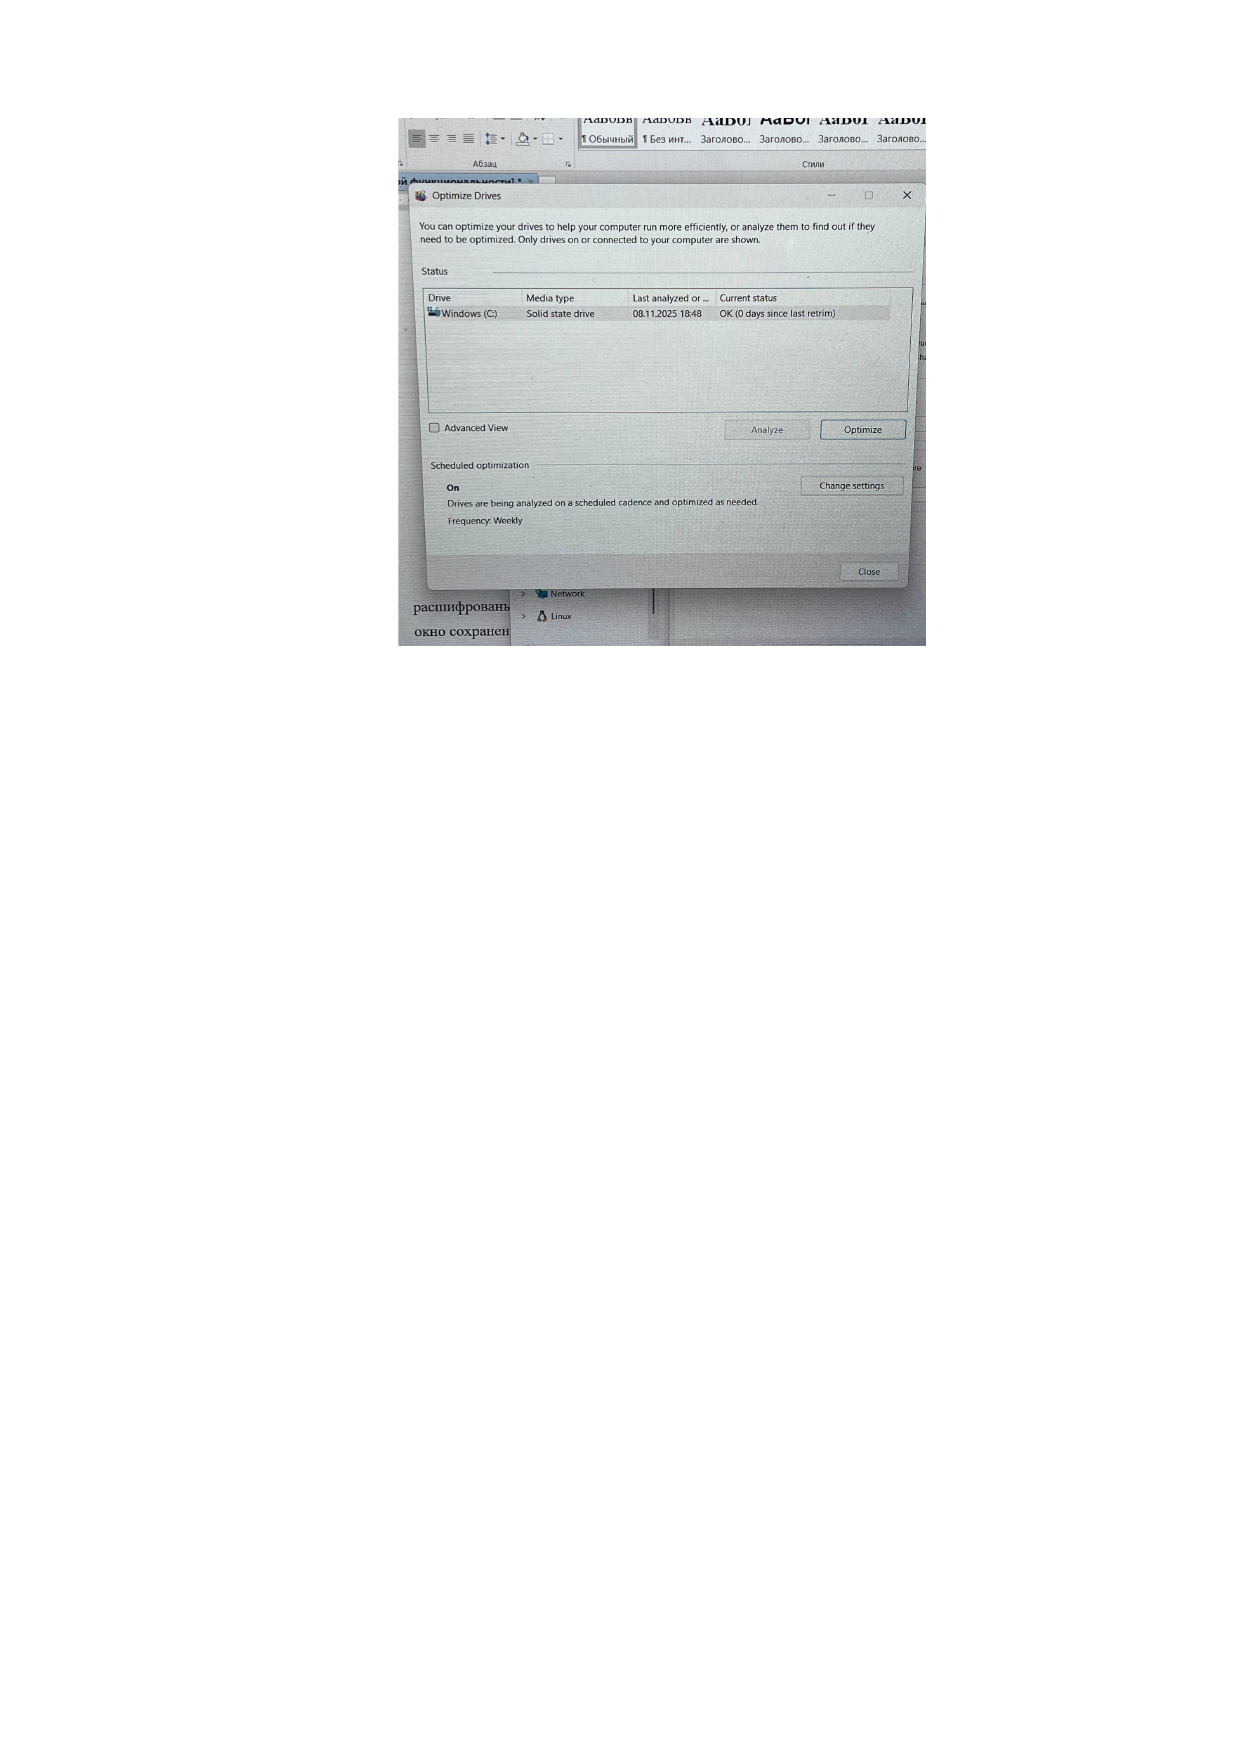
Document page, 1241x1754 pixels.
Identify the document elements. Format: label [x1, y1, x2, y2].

picture [398, 118, 926, 646]
